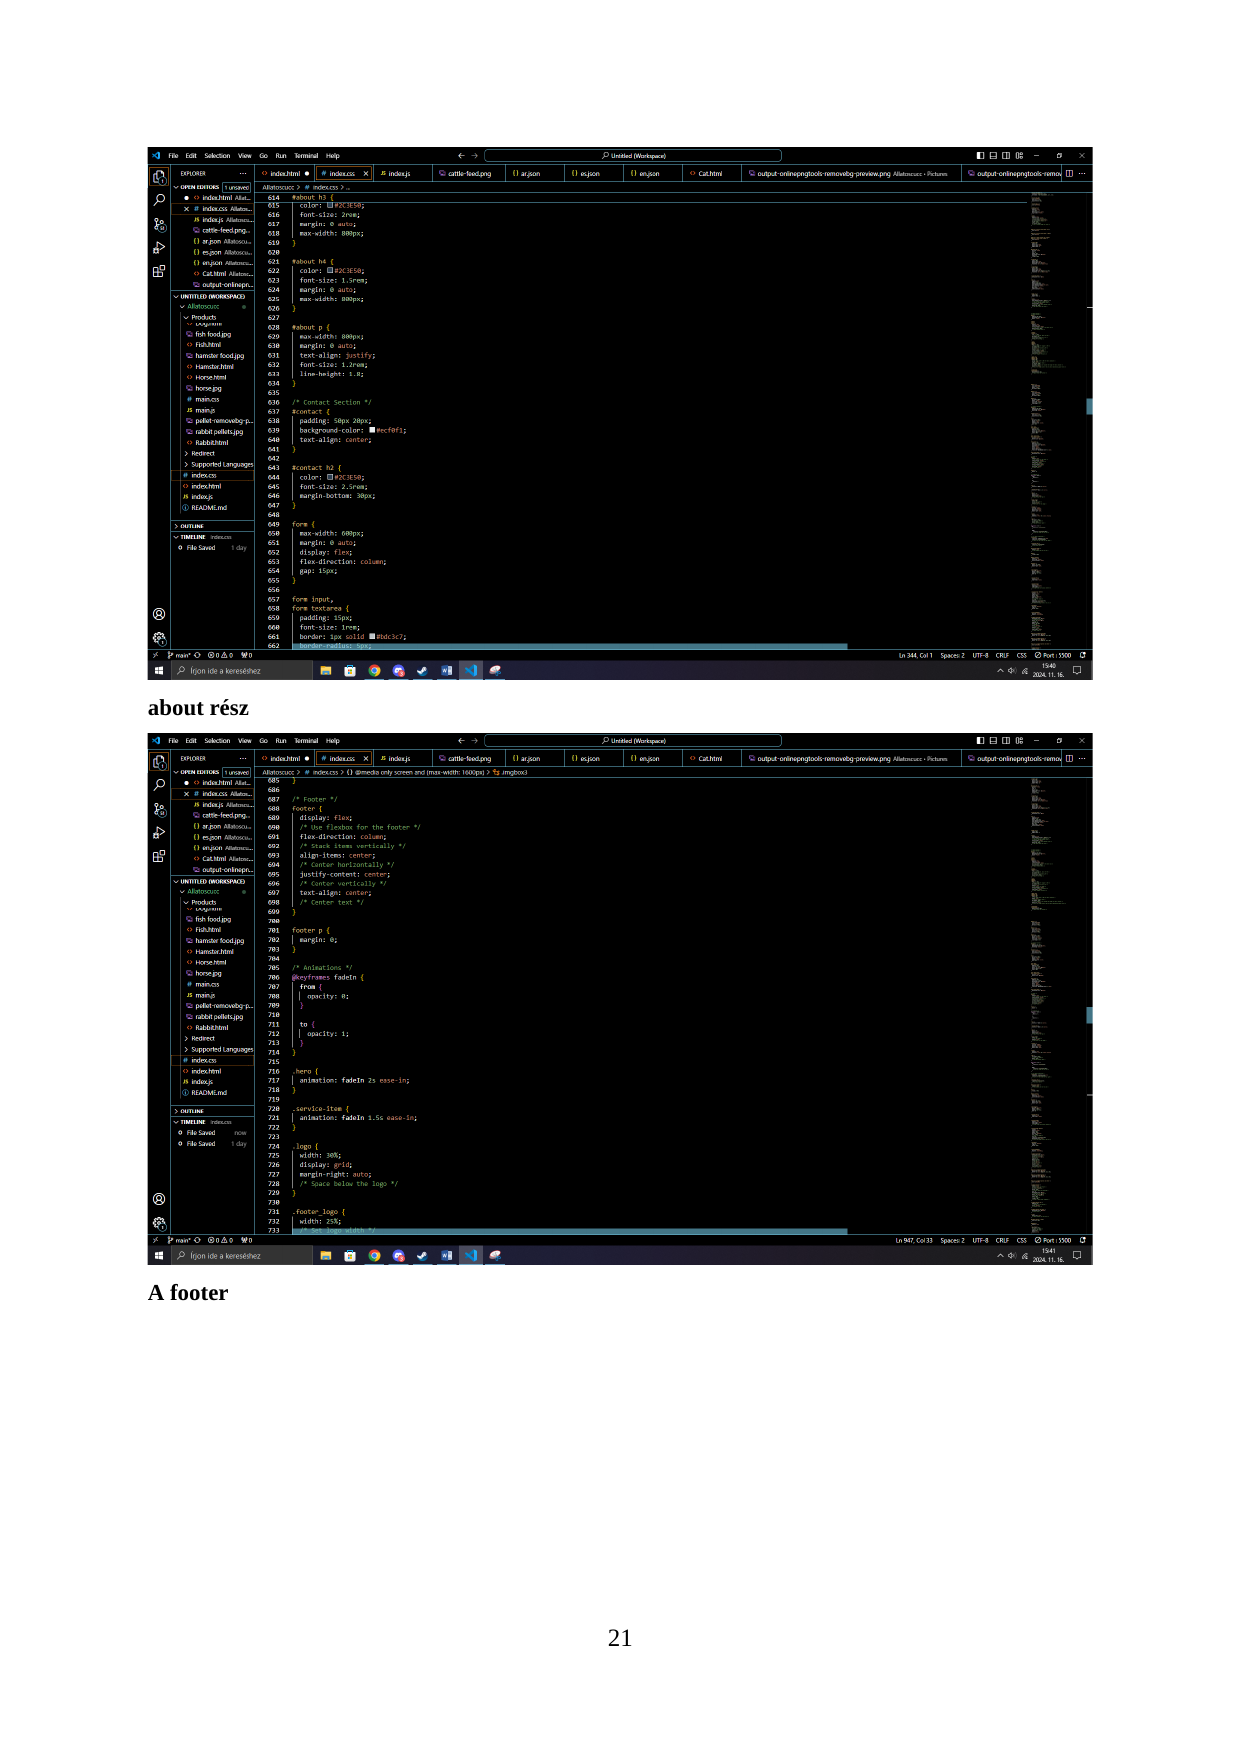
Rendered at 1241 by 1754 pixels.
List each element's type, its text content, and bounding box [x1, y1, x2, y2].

text about rész [148, 693, 1092, 720]
picture [147, 733, 1093, 1265]
picture [147, 147, 1093, 680]
text A footer [148, 1279, 1092, 1305]
